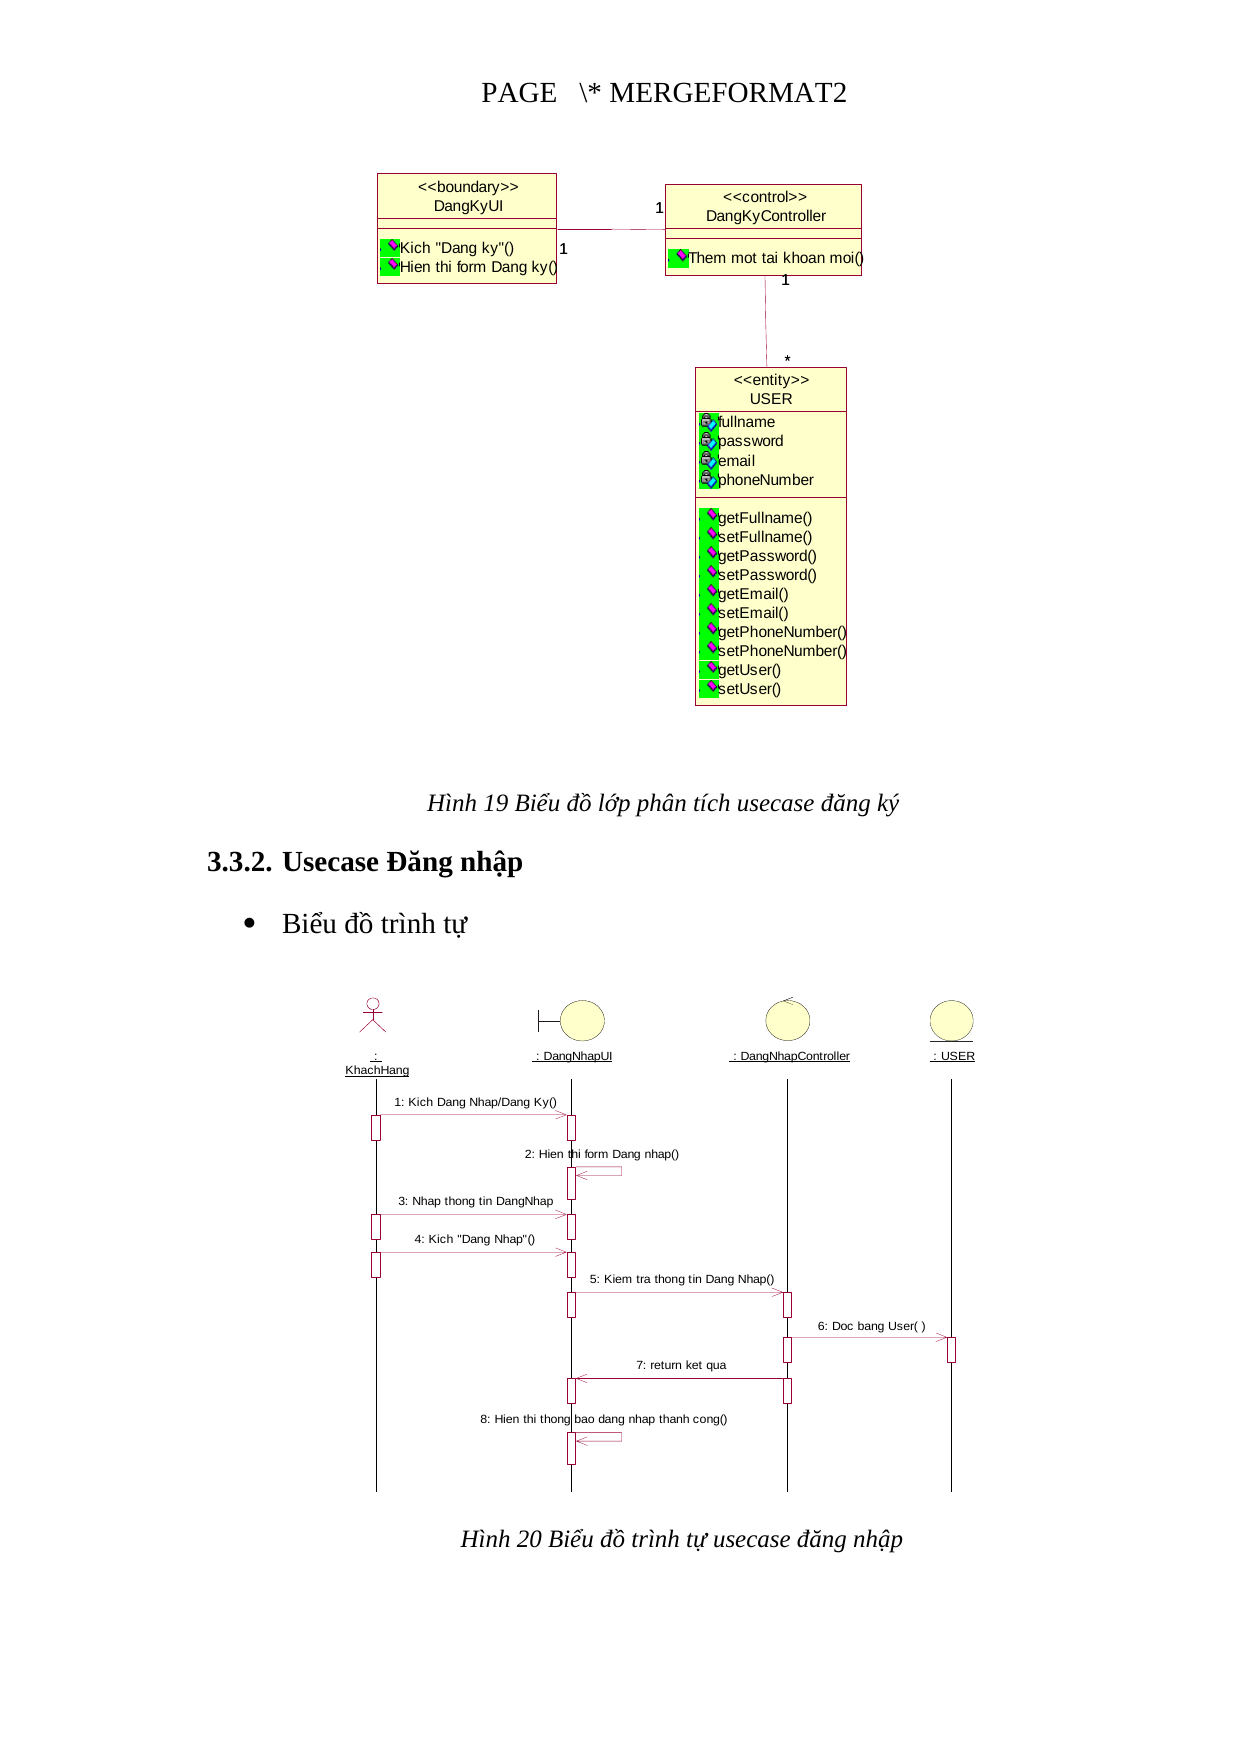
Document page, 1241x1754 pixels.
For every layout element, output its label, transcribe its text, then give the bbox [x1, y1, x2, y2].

list Biểu đồ trình tự [244, 906, 1122, 940]
text Hình 19 Biểu đồ lớp phân tích usecase đăng ký [207, 788, 1122, 817]
text Hình 20 Biểu đồ trình tự usecase đăng nhập [244, 1524, 1122, 1553]
subtitle Usecase Đăng nhập [207, 844, 1122, 877]
